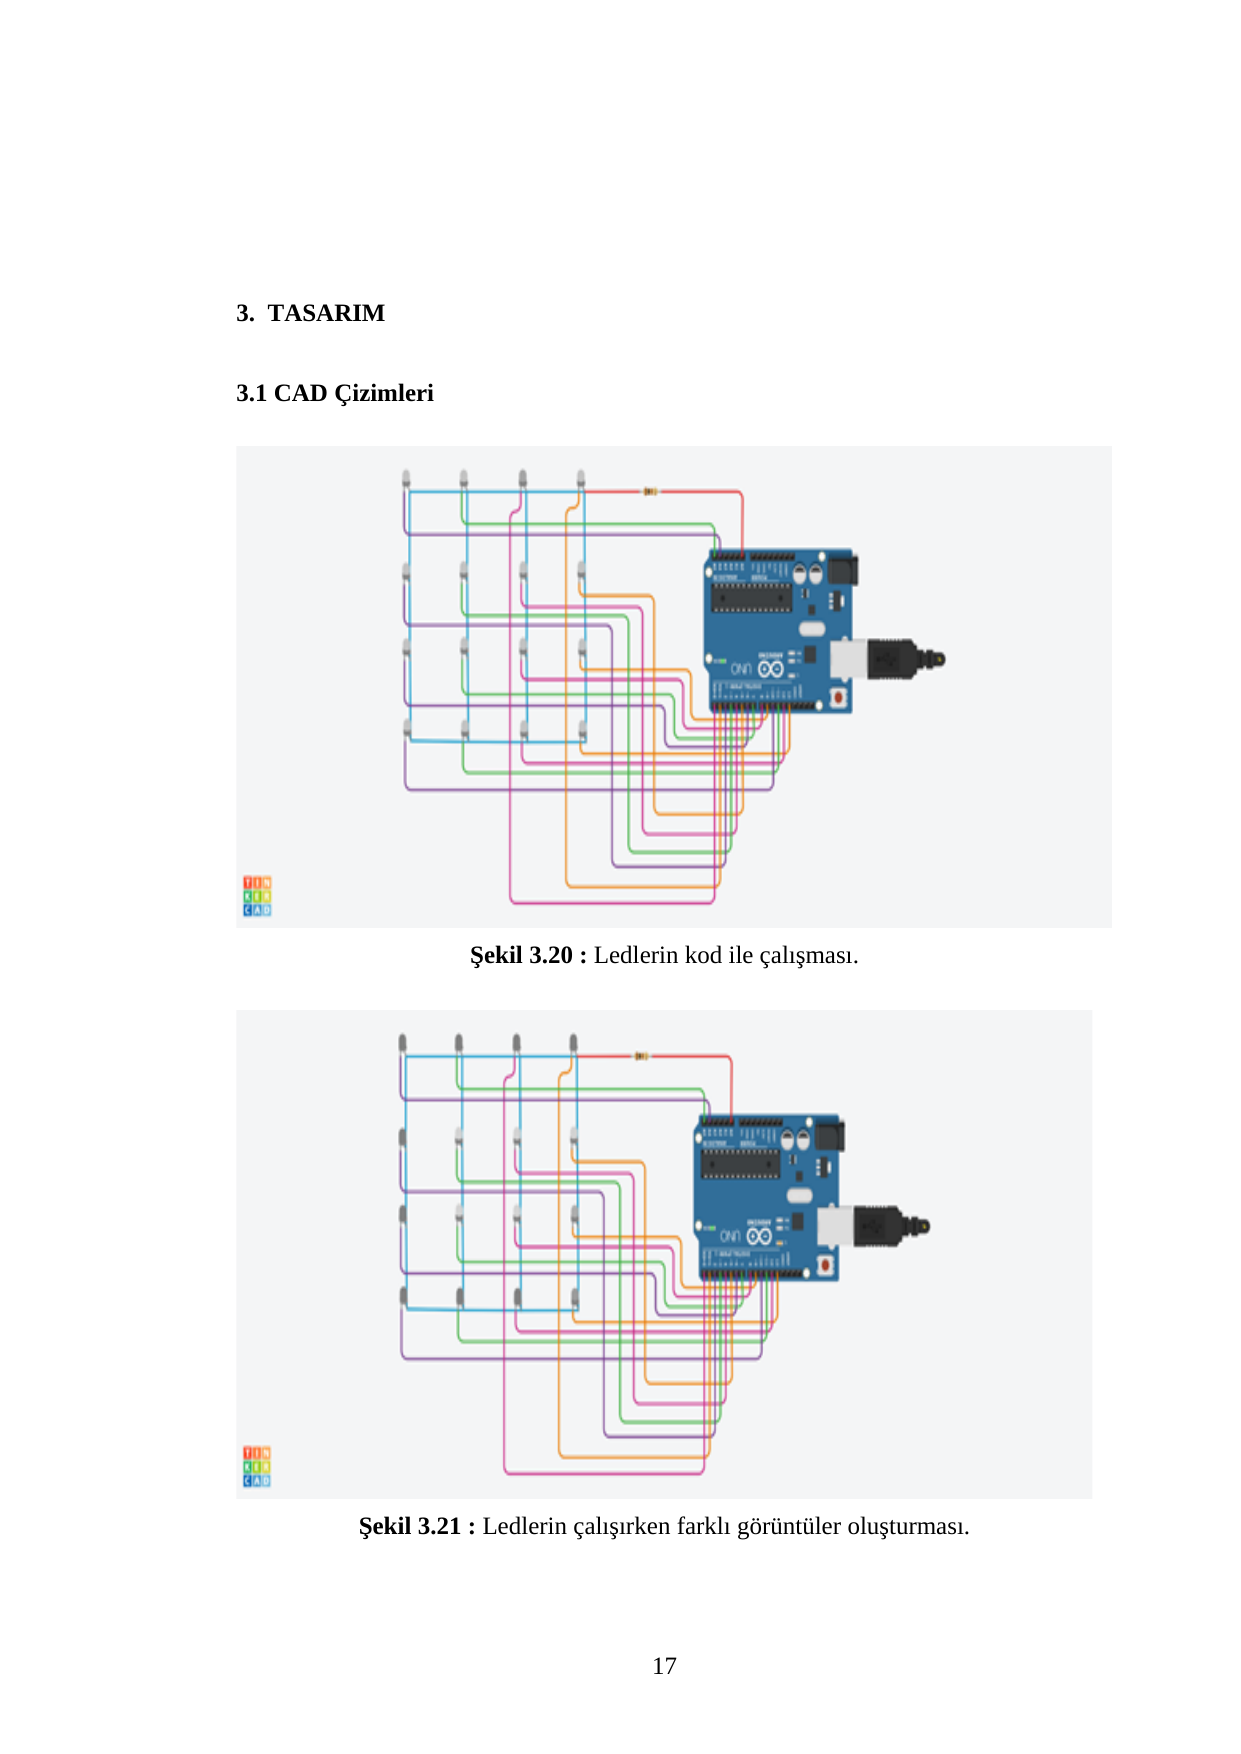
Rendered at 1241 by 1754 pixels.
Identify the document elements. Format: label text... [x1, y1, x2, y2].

picture [236, 446, 1112, 928]
subtitle TASARIM [236, 298, 1092, 326]
subtitle CAD Çizimleri [236, 378, 1092, 407]
picture [236, 1010, 1093, 1499]
